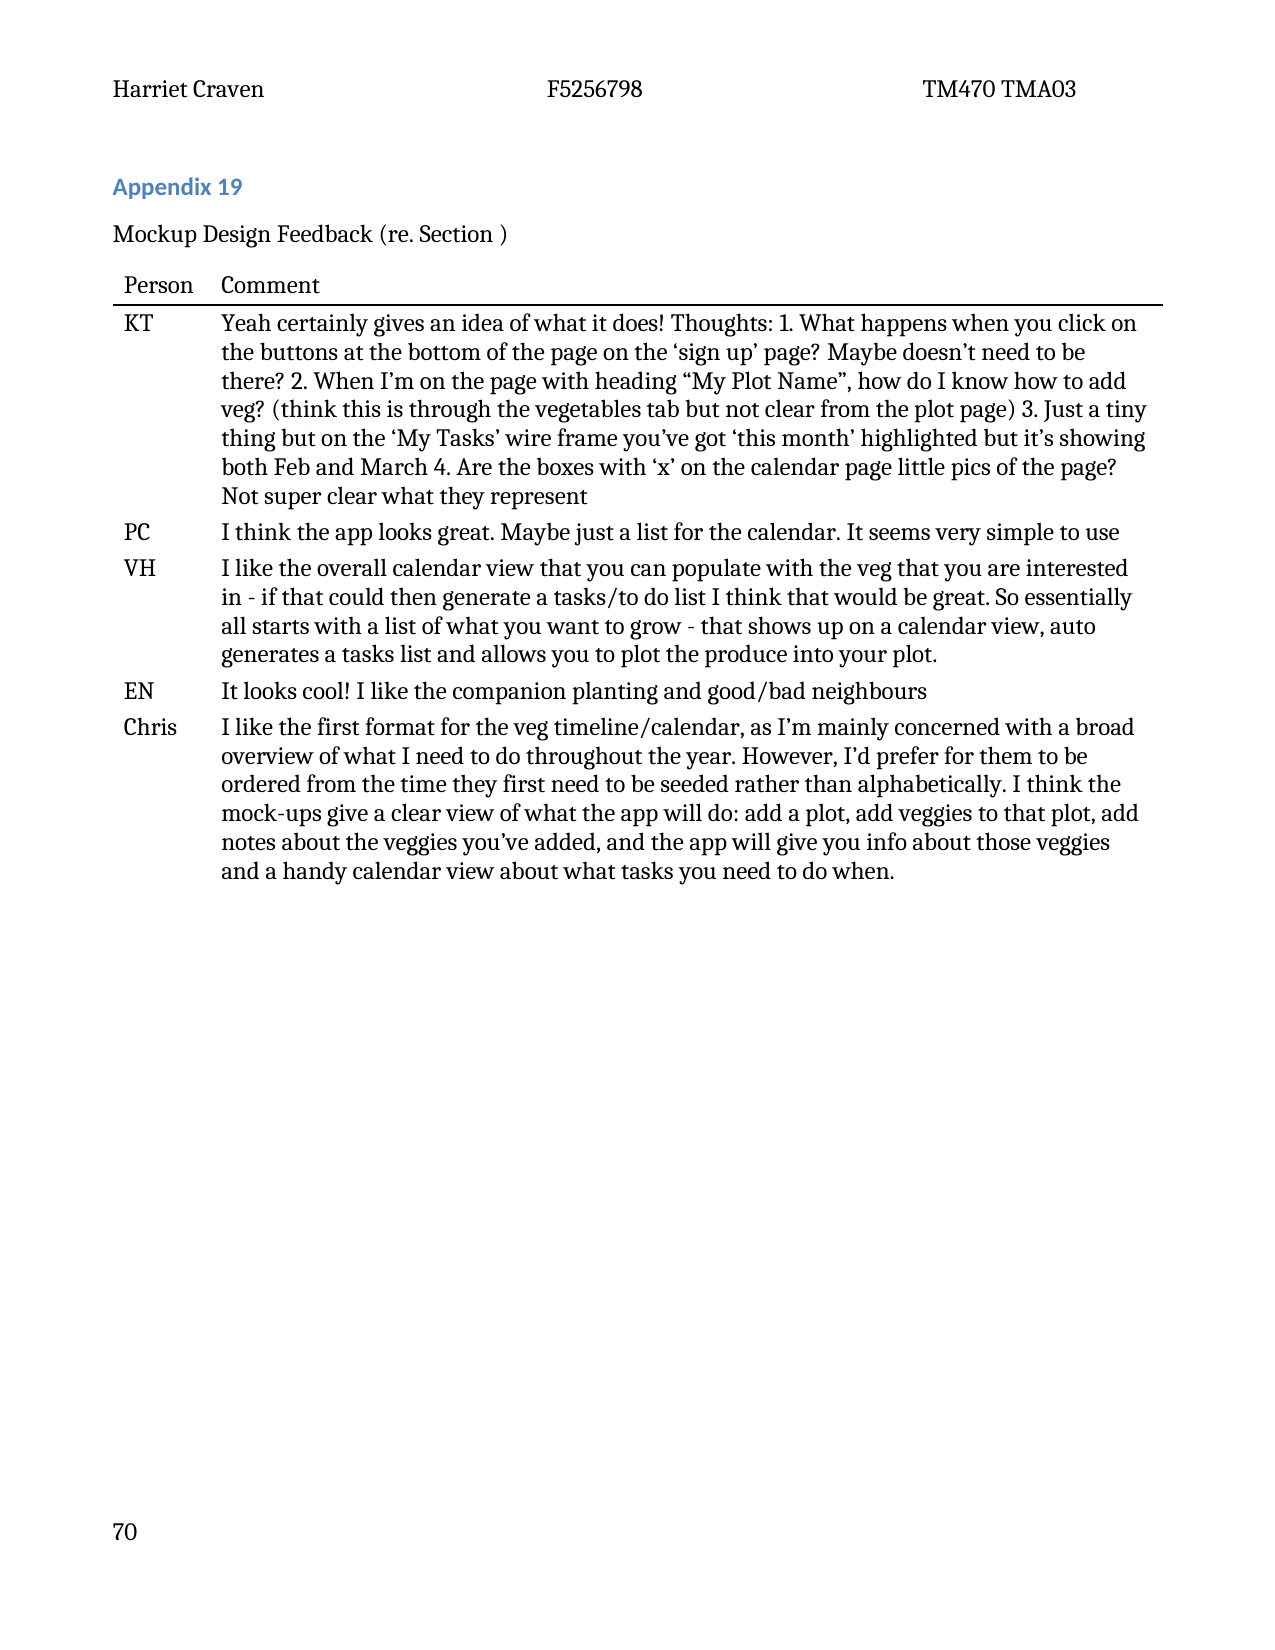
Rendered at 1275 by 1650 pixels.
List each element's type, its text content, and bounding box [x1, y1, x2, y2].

table_cell PC [113, 514, 210, 550]
table_header Comment [210, 268, 1162, 304]
text Mockup Design Feedback (re. Section ) [112, 220, 1162, 249]
table_cell I like the first format for the veg timeline/calendar, as I’m mainly concerned with a broad overview of what I need to do throughout the year. However, I’d prefer for them to be ordered from the time they first need to be seeded rather than alphabetically. I think the mock-ups give a clear view of what the app will do: add a plot, add veggies to that plot, add notes about the veggies you’ve added, and the app will give you info about those veggies and a handy calendar view about what tasks you need to do when. [210, 709, 1162, 889]
table_cell KT [113, 306, 210, 514]
table_cell Chris [113, 709, 210, 889]
table_cell EN [113, 673, 210, 709]
table_cell I like the overall calendar view that you can populate with the veg that you are interested in - if that could then generate a tasks/to do list I think that would be great. So essentially all starts with a list of what you want to grow - that shows up on a calendar view, auto generates a tasks list and allows you to plot the produce into your plot. [210, 550, 1162, 673]
table_cell Yeah certainly gives an idea of what it does! Thoughts: 1. What happens when you click on the buttons at the bottom of the page on the ‘sign up’ page? Maybe doesn’t need to be there? 2. When I’m on the page with heading “My Plot Name”, how do I know how to add veg? (think this is through the vegetables tab but not clear from the plot page) 3. Just a tiny thing but on the ‘My Tasks’ wire frame you’ve got ‘this month’ highlighted but it’s showing both Feb and March 4. Are the boxes with ‘x’ on the calendar page little pics of the page? Not super clear what they represent [210, 306, 1162, 514]
table_cell It looks cool! I like the companion planting and good/bad neighbours [210, 673, 1162, 709]
table_cell I think the app looks great. Maybe just a list for the calendar. It seems very simple to use [210, 514, 1162, 550]
table_cell VH [113, 550, 210, 673]
table_header Person [113, 268, 210, 304]
subtitle Appendix 19 [112, 171, 1162, 201]
